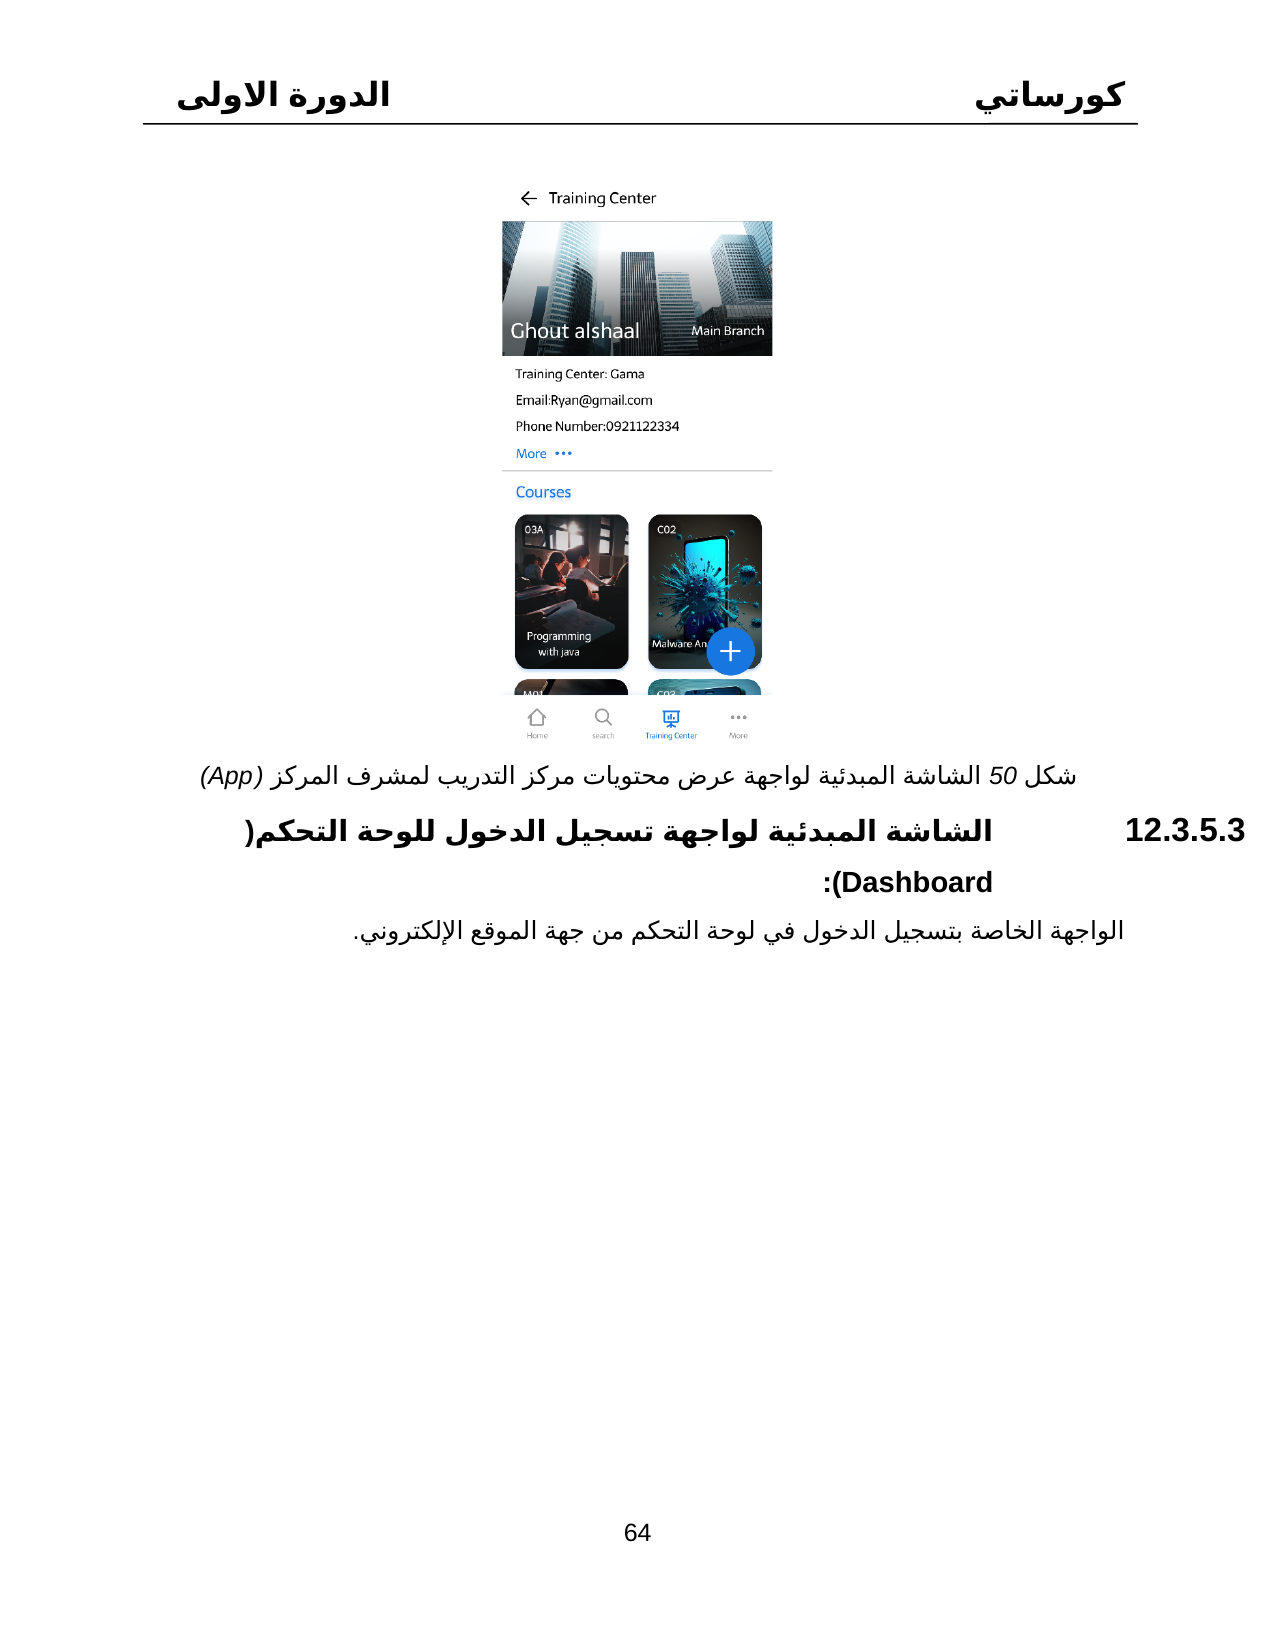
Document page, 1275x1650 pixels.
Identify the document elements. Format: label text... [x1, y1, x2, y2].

picture [502, 162, 773, 747]
text شكل الشاشة المبدئية لواجهة عرض محتويات مركز التدريب لمشرف المركز (App) [150, 761, 1125, 789]
subtitle الشاشة المبدئية لواجهة تسجيل الدخول للوحة التحكم(Dashboard): [150, 810, 1125, 899]
text الواجهة الخاصة بتسجيل الدخول في لوحة التحكم من جهة الموقع الإلكتروني. [150, 916, 1125, 944]
